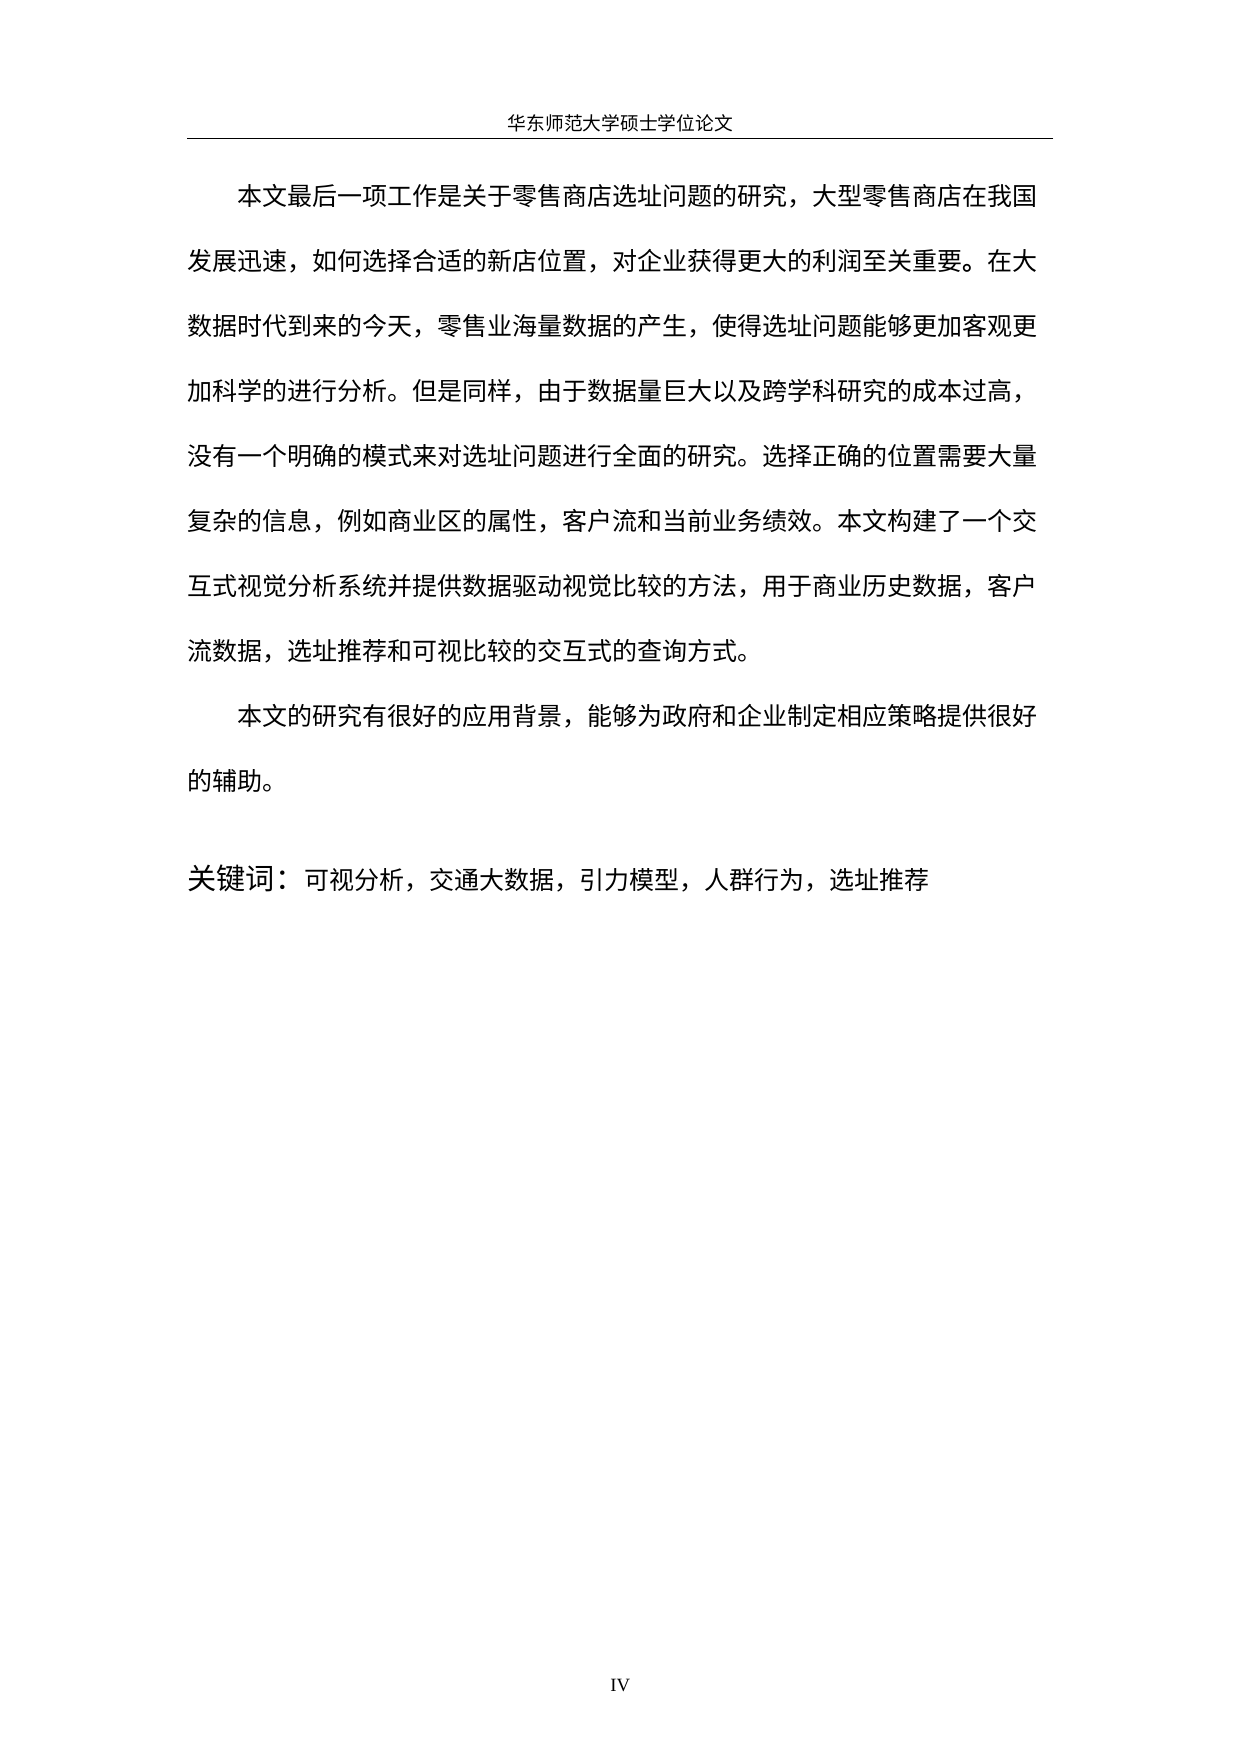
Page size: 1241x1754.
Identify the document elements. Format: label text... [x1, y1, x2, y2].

text 本文的研究有很好的应用背景，能够为政府和企业制定相应策略提供很好的辅助。 [187, 682, 1053, 812]
text 关键词：可视分析，交通大数据，引力模型，人群行为，选址推荐 [187, 844, 1053, 909]
text 本文最后一项工作是关于零售商店选址问题的研究，大型零售商店在我国发展迅速，如何选择合适的新店位置，对企业获得更大的利润至关重要。在大数据时代到来的今天，零售业海量数据的产生，使得选址问题能够更加客观更加科学的进行分析。但是同样，由于数据量巨大以及跨学科研究的成本过高，没有一个明确的模式来对选址问题进行全面的研究。选择正确的位置需要大量复杂的信息，例如商业区的属性，客户流和当前业务绩效。本文构建了一个交互式视觉分析系统并提供数据驱动视觉比较的方法，用于商业历史数据，客户流数据，选址推荐和可视比较的交互式的查询方式。 [187, 162, 1053, 682]
